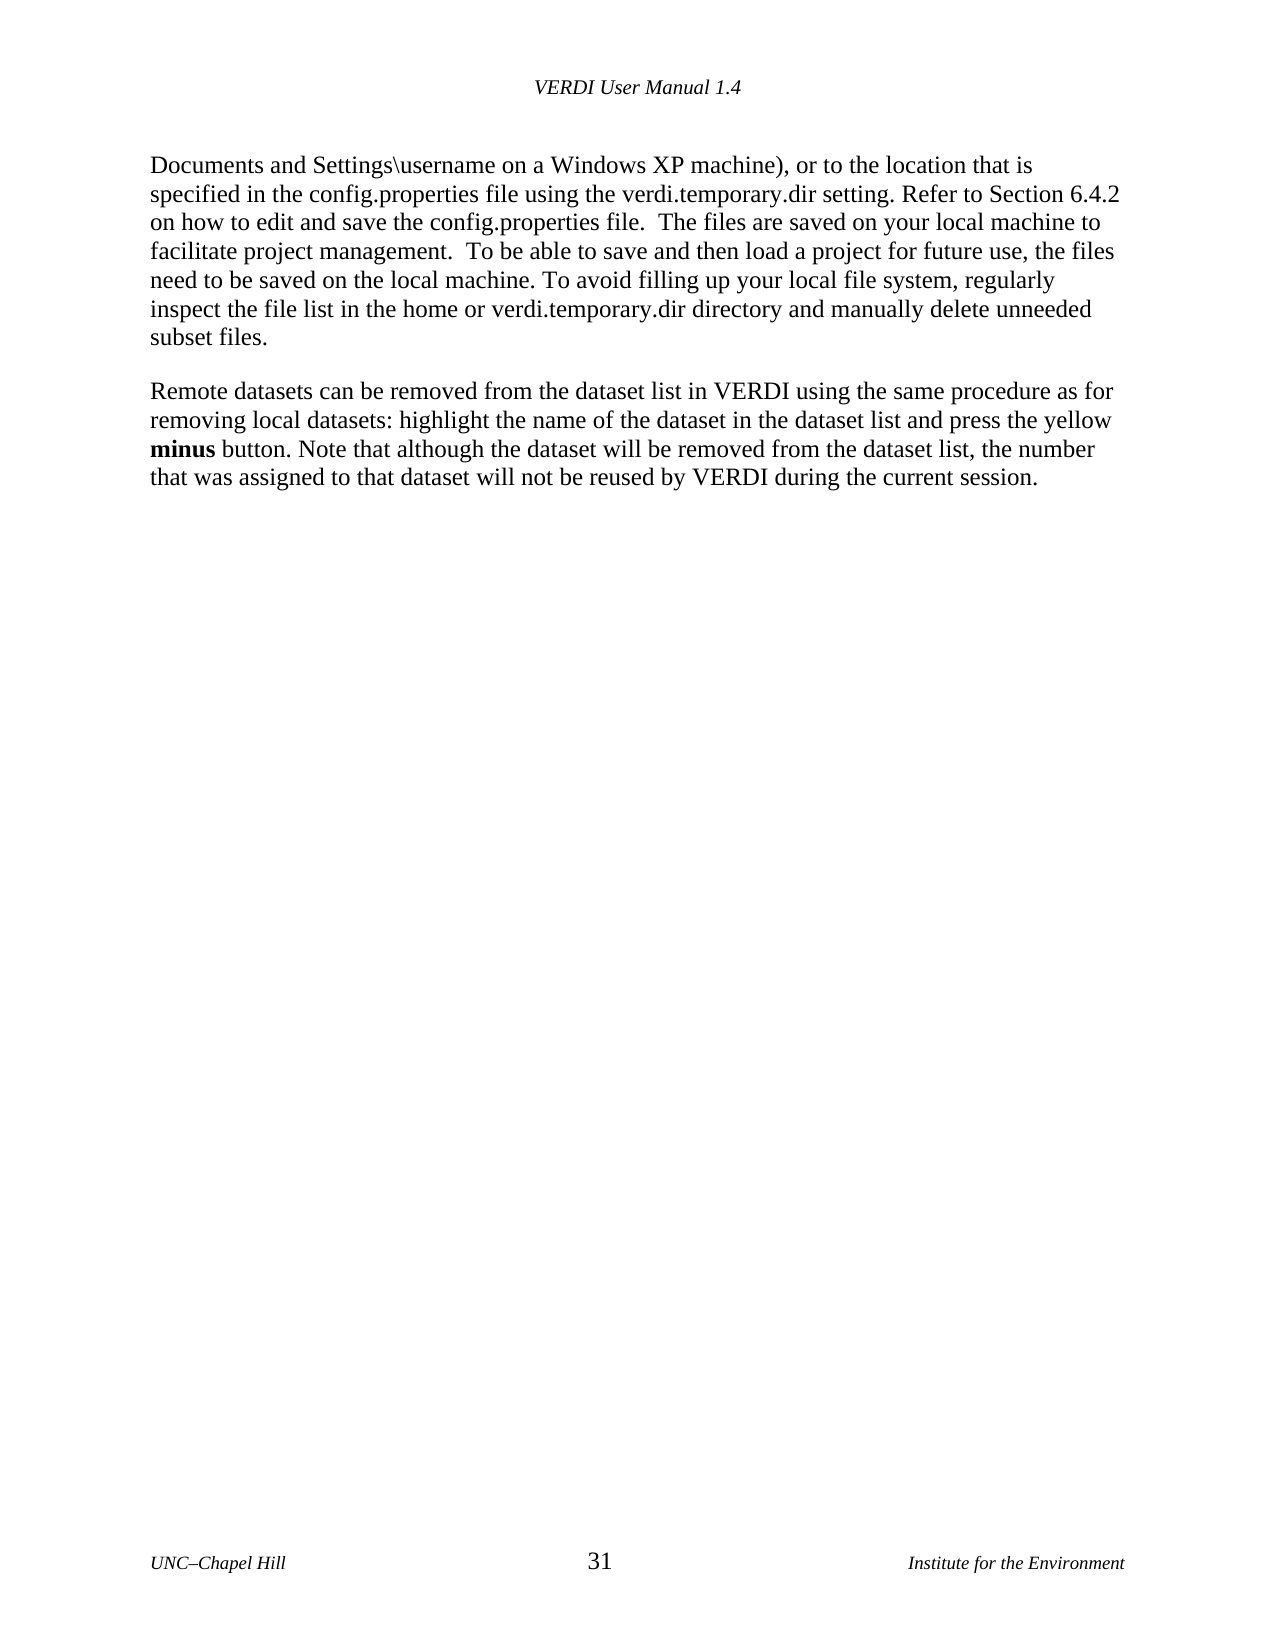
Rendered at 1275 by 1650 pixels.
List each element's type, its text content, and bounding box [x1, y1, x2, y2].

text Remote datasets can be removed from the dataset list in VERDI using the same procedure as for removing local datasets: highlight the name of the dataset in the dataset list and press the yellow minus button. Note that although the dataset will be removed from the dataset list, the number that was assigned to that dataset will not be reused by VERDI during the current session. [150, 376, 1125, 491]
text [150, 150, 1125, 351]
